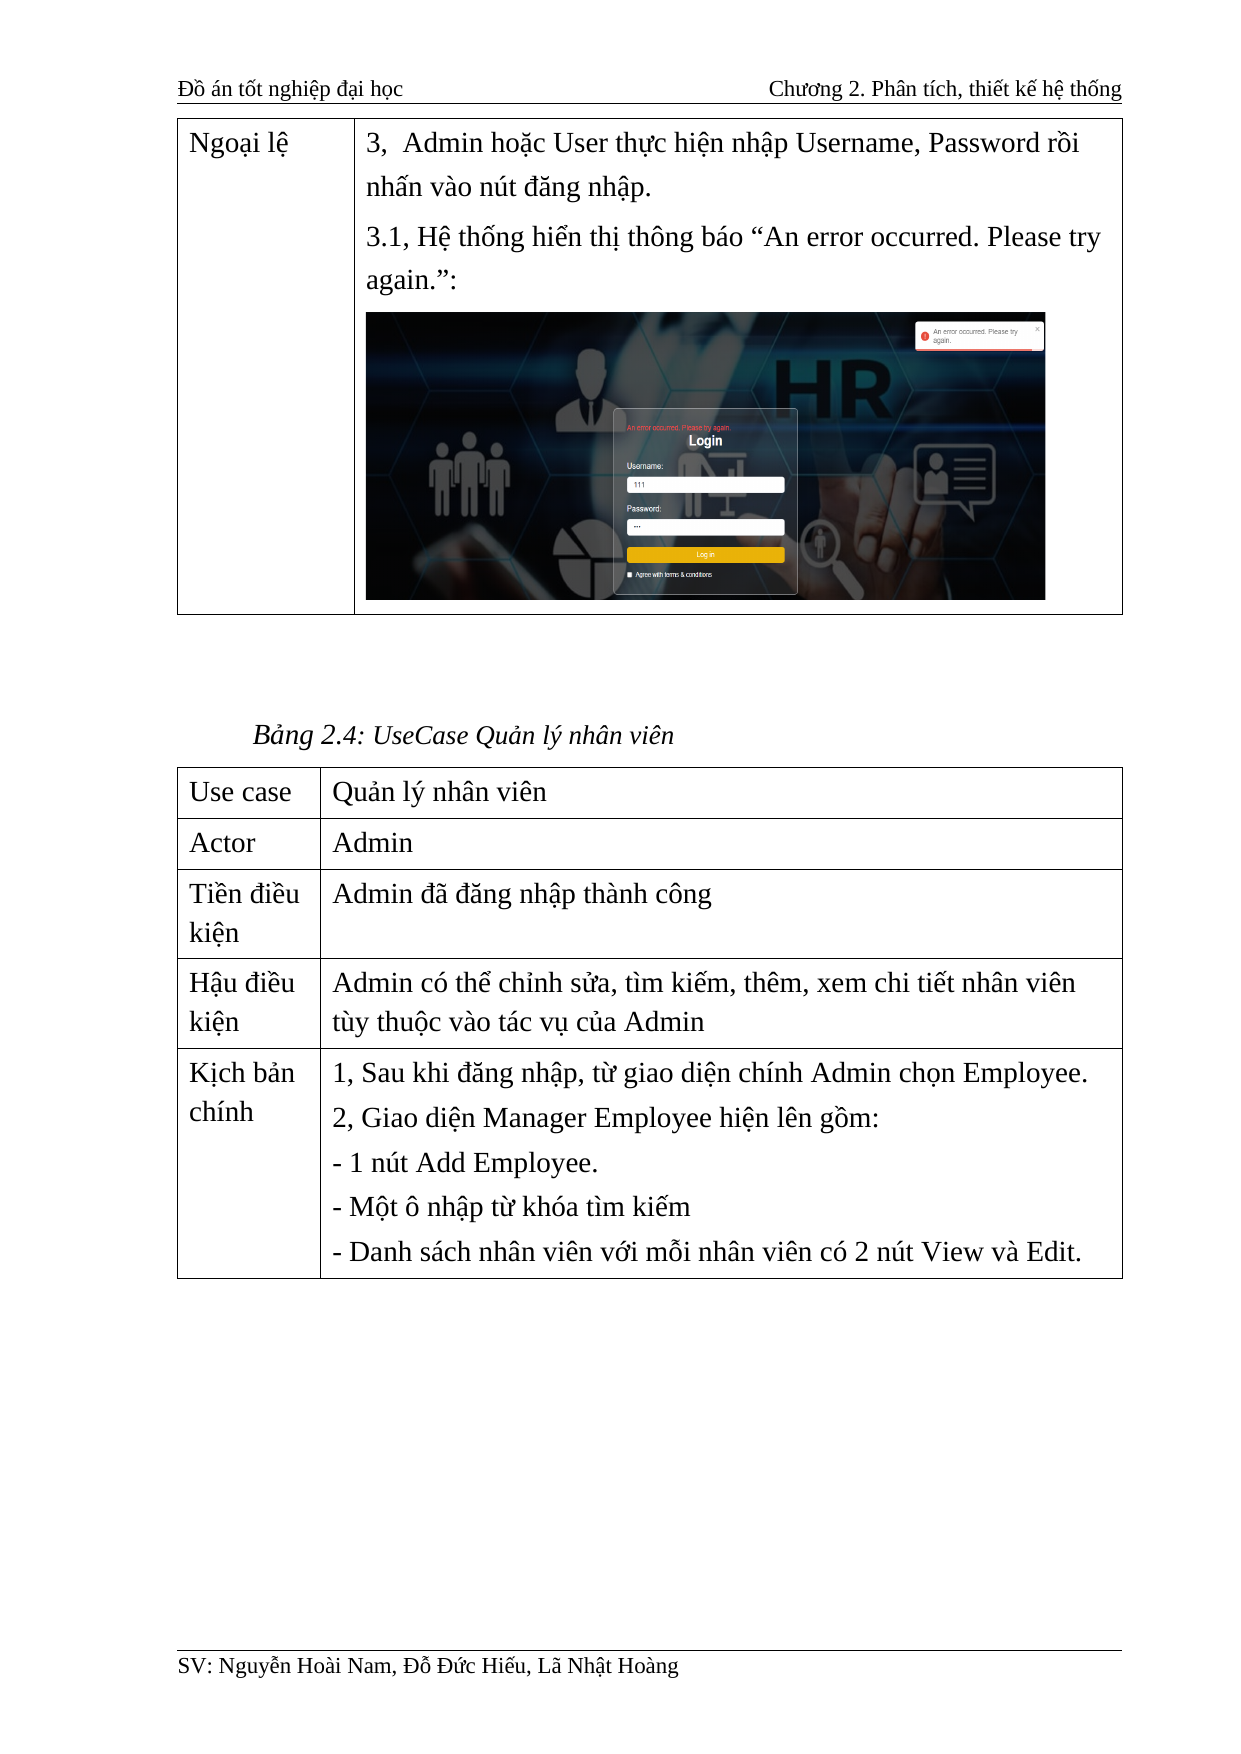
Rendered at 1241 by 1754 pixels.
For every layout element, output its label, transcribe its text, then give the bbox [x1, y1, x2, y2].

table_cell 3, Admin hoặc User thực hiện nhập Username, Password rồi nhấn vào nút đăng nhập. 3.1, Hệ thống hiển thị thông báo “An error occurred. Please try again.”: [355, 119, 1122, 613]
table_cell Admin [321, 819, 1122, 869]
table_header Use case [178, 768, 320, 818]
picture [365, 312, 1046, 600]
table_cell Tiền điều kiện [178, 870, 320, 958]
table_header Quản lý nhân viên [321, 768, 1122, 818]
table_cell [321, 1049, 1122, 1278]
table_cell Kịch bản chính [178, 1049, 320, 1278]
table_cell Actor [178, 819, 320, 869]
table_cell Admin có thể chỉnh sửa, tìm kiếm, thêm, xem chi tiết nhân viên tùy thuộc vào tác vụ của Admin [321, 959, 1122, 1048]
text Bảng 2.4: UseCase Quản lý nhân viên [177, 717, 1122, 751]
table_cell Hậu điều kiện [178, 959, 320, 1048]
table_cell Ngoại lệ [178, 119, 354, 613]
table_cell Admin đã đăng nhập thành công [321, 870, 1122, 958]
